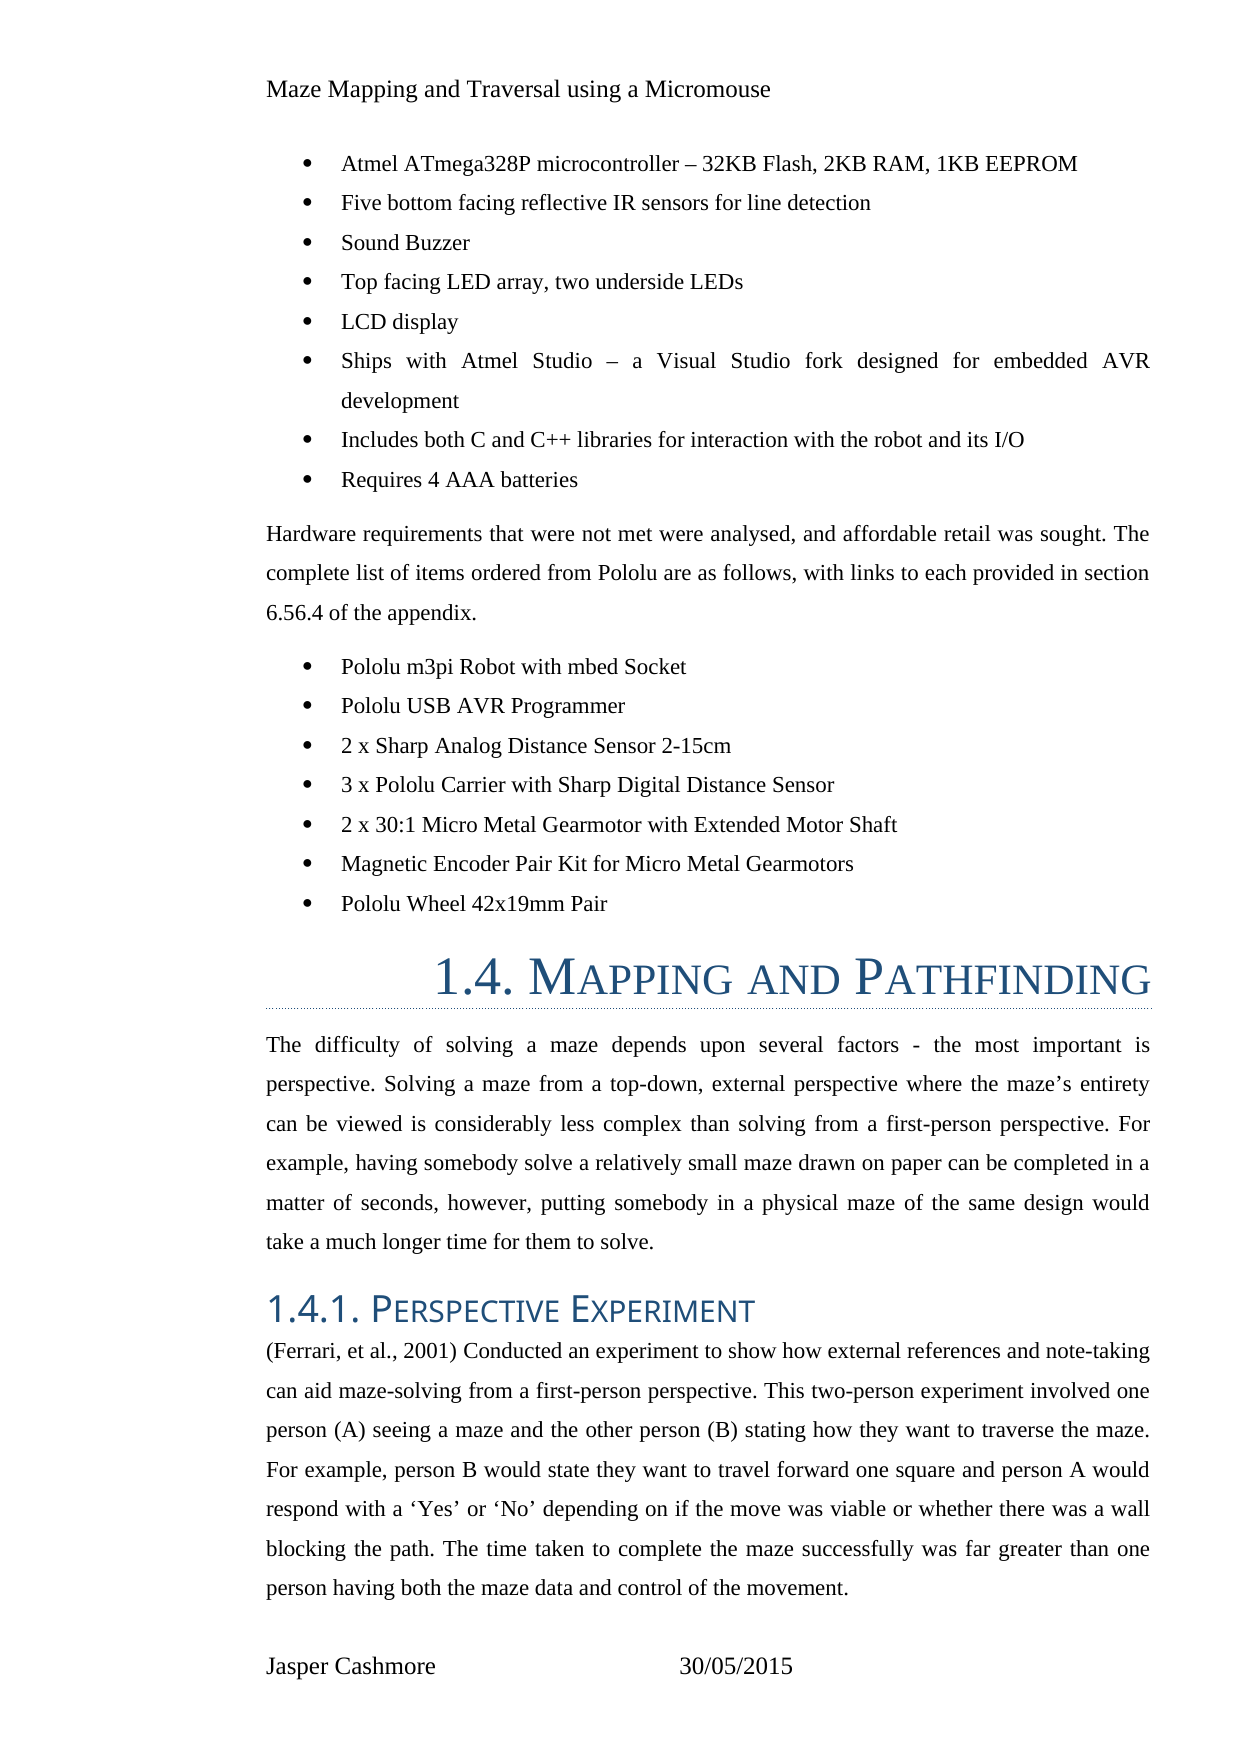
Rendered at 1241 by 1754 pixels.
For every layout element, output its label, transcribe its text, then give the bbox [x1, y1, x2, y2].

text The difficulty of solving a maze depends upon several factors - the most important is perspective. Solving a maze from a top-down, external perspective where the maze’s entirety can be viewed is considerably less complex than solving from a first-person perspective. For example, having somebody solve a relatively small maze drawn on paper can be completed in a matter of seconds, however, putting somebody in a physical maze of the same design would take a much longer time for them to solve. [266, 1031, 1152, 1254]
list 2 x 30:1 Micro Metal Gearmotor with Extended Motor Shaft [303, 811, 1152, 837]
subtitle Mapping and Pathfinding [266, 944, 1152, 1009]
list Pololu Wheel 42x19mm Pair [303, 890, 1152, 916]
list Ships with Atmel Studio – a Visual Studio fork designed for embedded AVR development [303, 347, 1152, 413]
list 3 x Pololu Carrier with Sharp Digital Distance Sensor [303, 771, 1152, 798]
list Sound Buzzer [303, 229, 1152, 255]
text Hardware requirements that were not met were analysed, and affordable retail was sought. The complete list of items ordered from Pololu are as follows, with links to each provided in section 6.56.4 of the appendix. [266, 520, 1152, 625]
list Pololu USB AVR Programmer [303, 692, 1152, 719]
list 2 x Sharp Analog Distance Sensor 2-15cm [303, 732, 1152, 758]
text Conducted an experiment to show how external references and note-taking can aid maze-solving from a first-person perspective. This two-person experiment involved one person (A) seeing a maze and the other person (B) stating how they want to traverse the maze. For example, person B would state they want to travel forward one square and person A would respond with a ‘Yes’ or ‘No’ depending on if the move was viable or whether there was a wall blocking the path. The time taken to complete the maze successfully was far greater than one person having both the maze data and control of the movement. [266, 1337, 1152, 1601]
subtitle Perspective Experiment [266, 1282, 1152, 1333]
list LCD display [303, 308, 1152, 334]
list Pololu m3pi Robot with mbed Socket [303, 653, 1152, 679]
list Atmel ATmega328P microcontroller – 32KB Flash, 2KB RAM, 1KB EEPROM [303, 150, 1152, 176]
list Includes both C and C++ libraries for interaction with the robot and its I/O [303, 426, 1152, 453]
list Magnetic Encoder Pair Kit for Micro Metal Gearmotors [303, 850, 1152, 877]
list Top facing LED array, two underside LEDs [303, 268, 1152, 295]
list Requires 4 AAA batteries [303, 466, 1152, 492]
list Five bottom facing reflective IR sensors for line detection [303, 189, 1152, 216]
